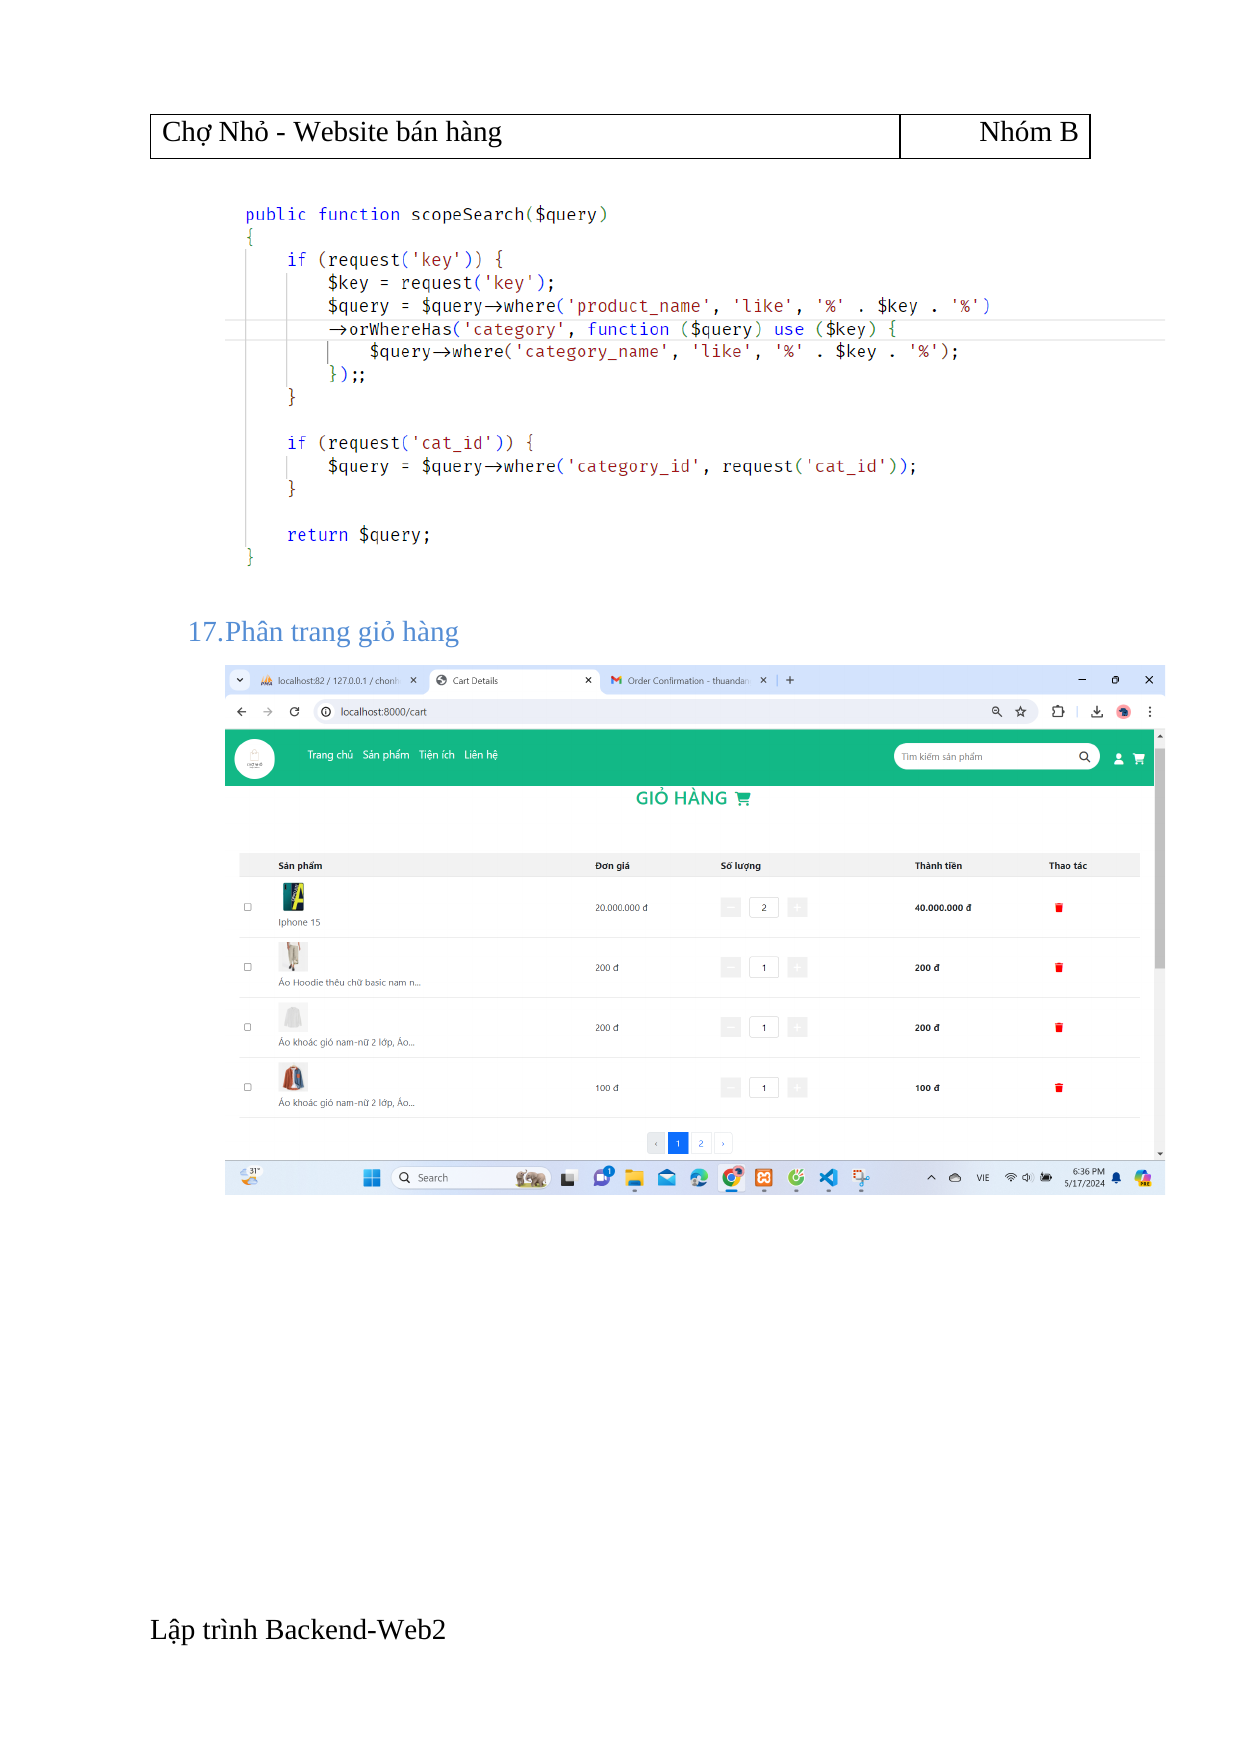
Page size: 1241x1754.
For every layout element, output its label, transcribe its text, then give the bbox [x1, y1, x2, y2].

subtitle Phân trang giỏ hàng [187, 614, 1090, 648]
picture [225, 665, 1166, 1195]
picture [225, 192, 1166, 572]
